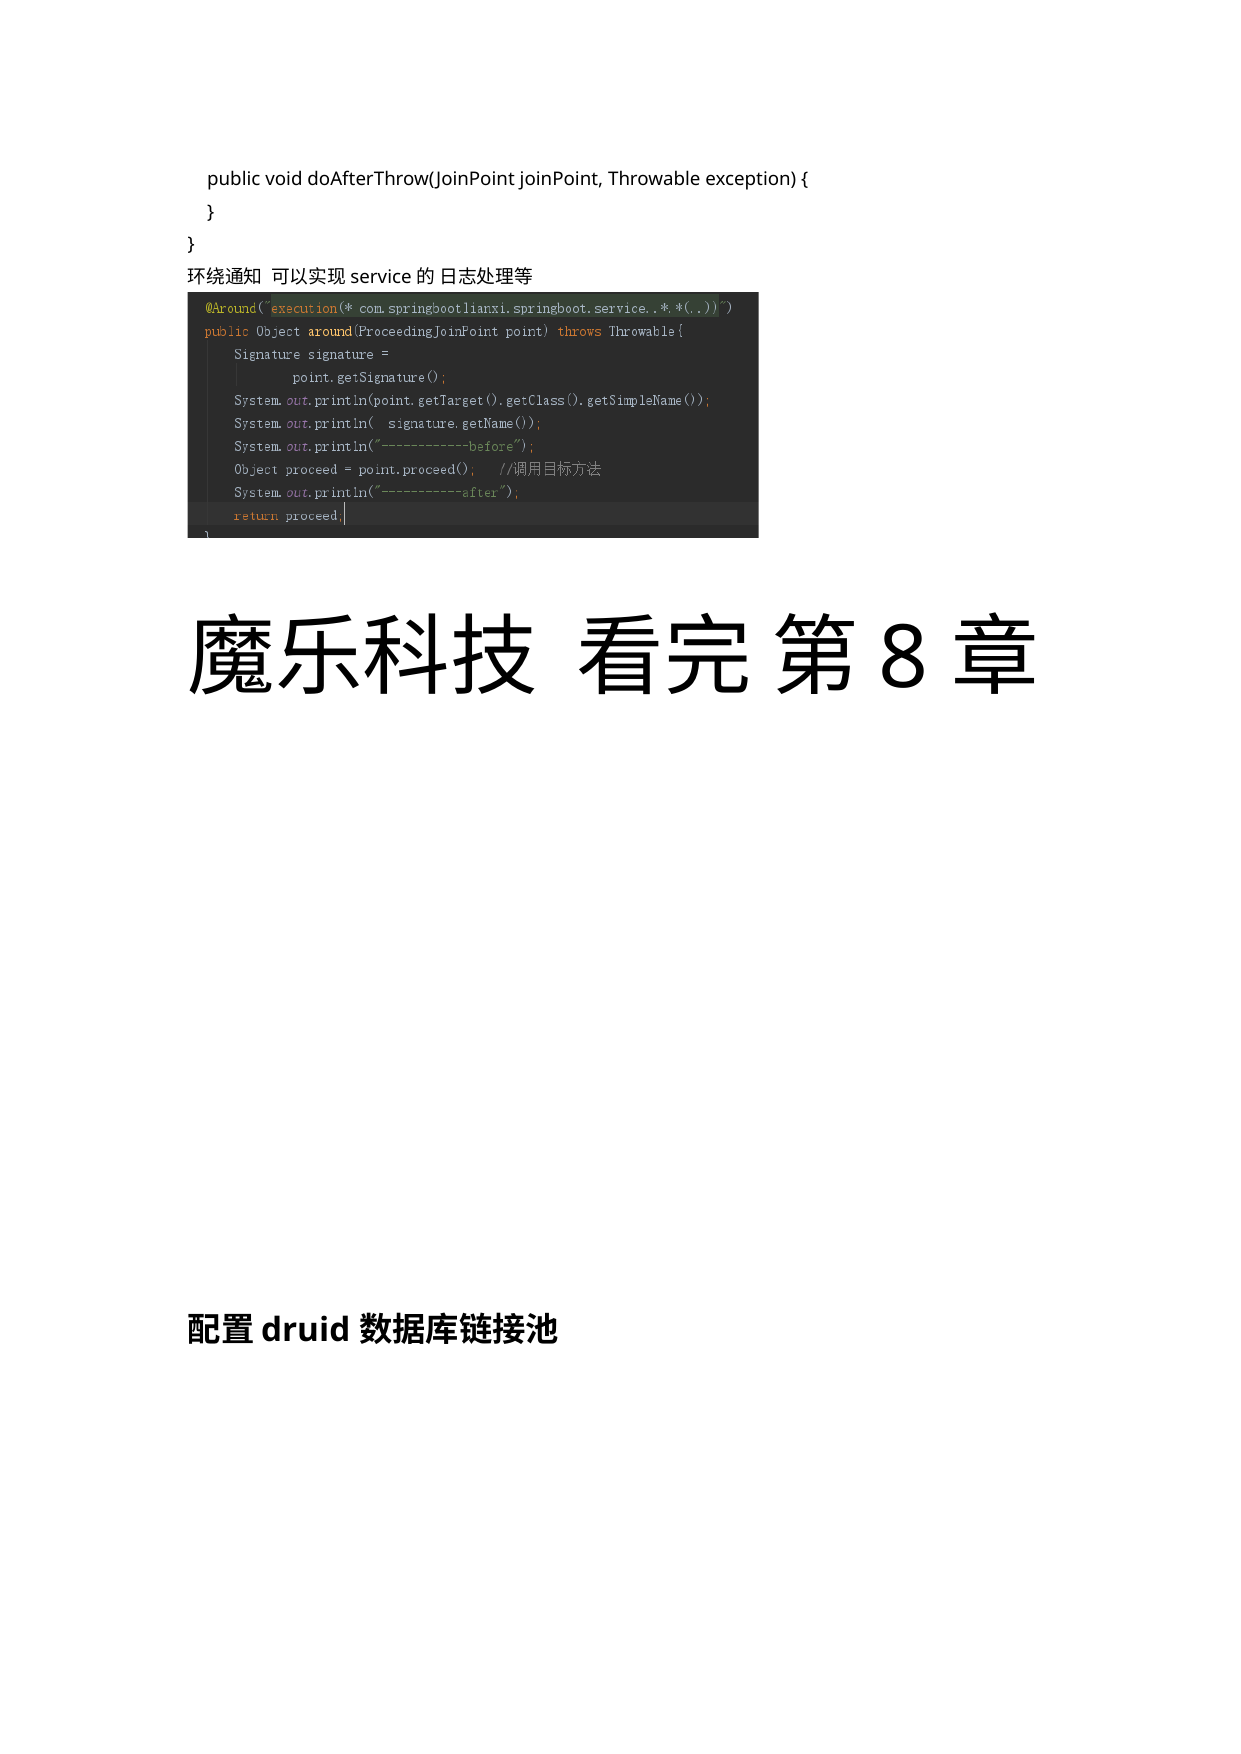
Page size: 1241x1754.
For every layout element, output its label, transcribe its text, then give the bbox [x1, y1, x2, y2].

text 魔乐科技 看完 第 8 章 [187, 584, 1053, 714]
text 环绕通知 可以实现 service 的 日志处理等 [187, 259, 1053, 292]
text public void doAfterThrow(JoinPoint joinPoint, Throwable exception) { [187, 162, 1053, 194]
text } [187, 194, 1053, 227]
subtitle 配置druid 数据库链接池 [187, 1294, 1053, 1359]
text } [187, 227, 1053, 259]
picture [187, 292, 759, 538]
